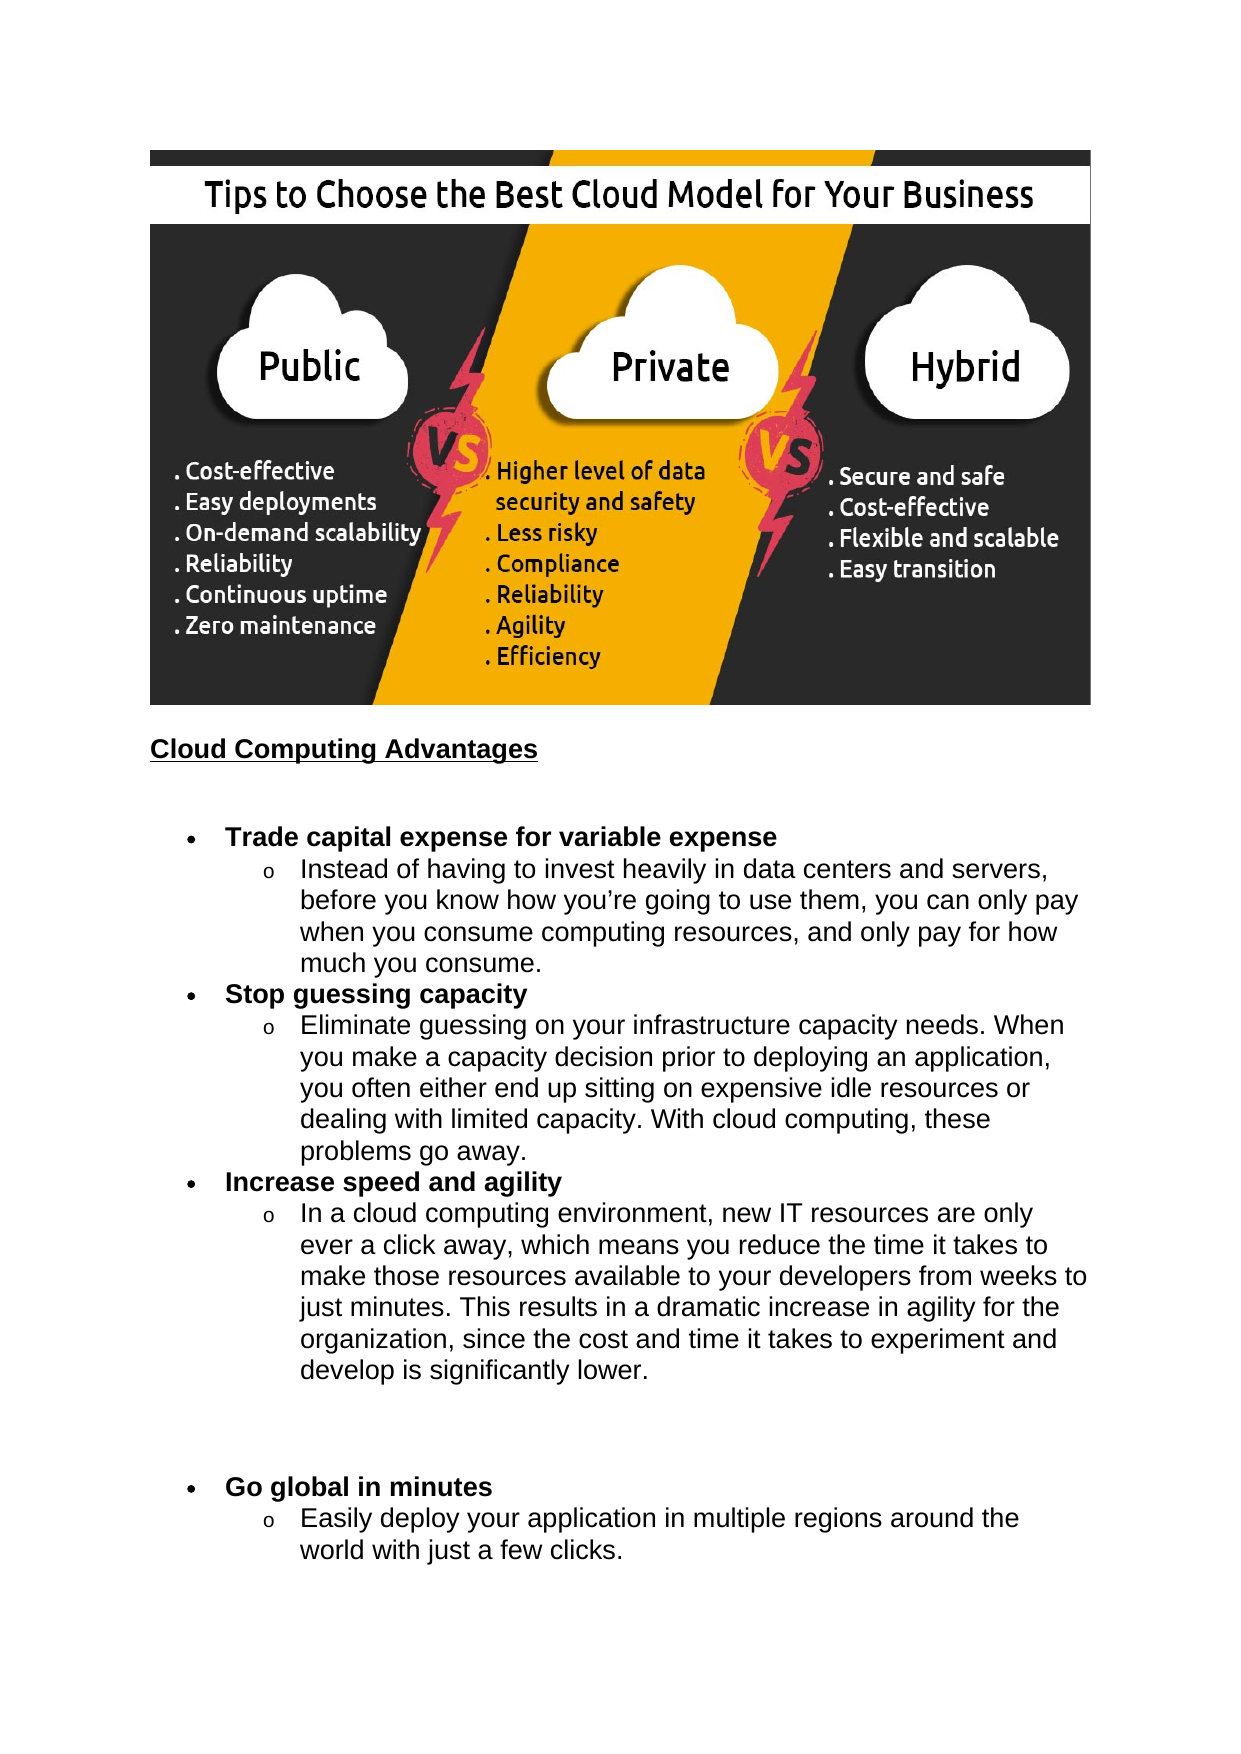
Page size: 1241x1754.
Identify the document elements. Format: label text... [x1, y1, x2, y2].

list Easily deploy your application in multiple regions around the world with just a few clicks. [262, 1502, 1090, 1565]
picture [150, 150, 1091, 705]
list Instead of having to invest heavily in data centers and servers, before you know how you’re going to use them, you can only pay when you consume computing resources, and only pay for how much you consume. [262, 853, 1090, 978]
list Stop guessing capacity [187, 978, 1090, 1009]
list Go global in minutes [187, 1471, 1090, 1502]
list Trade capital expense for variable expense [187, 821, 1090, 853]
list Eliminate guessing on your infrastructure capacity needs. When you make a capacity decision prior to deploying an application, you often either end up sitting on expensive idle resources or dealing with limited capacity. With cloud computing, these problems go away. [262, 1009, 1090, 1166]
list In a cloud computing environment, new IT resources are only ever a click away, which means you reduce the time it takes to make those resources available to your developers from weeks to just minutes. This results in a dramatic increase in agility for the organization, since the cost and time it takes to experiment and develop is significantly lower. [262, 1197, 1090, 1385]
list Increase speed and agility [187, 1166, 1090, 1197]
text Cloud Computing Advantages [150, 733, 1090, 765]
